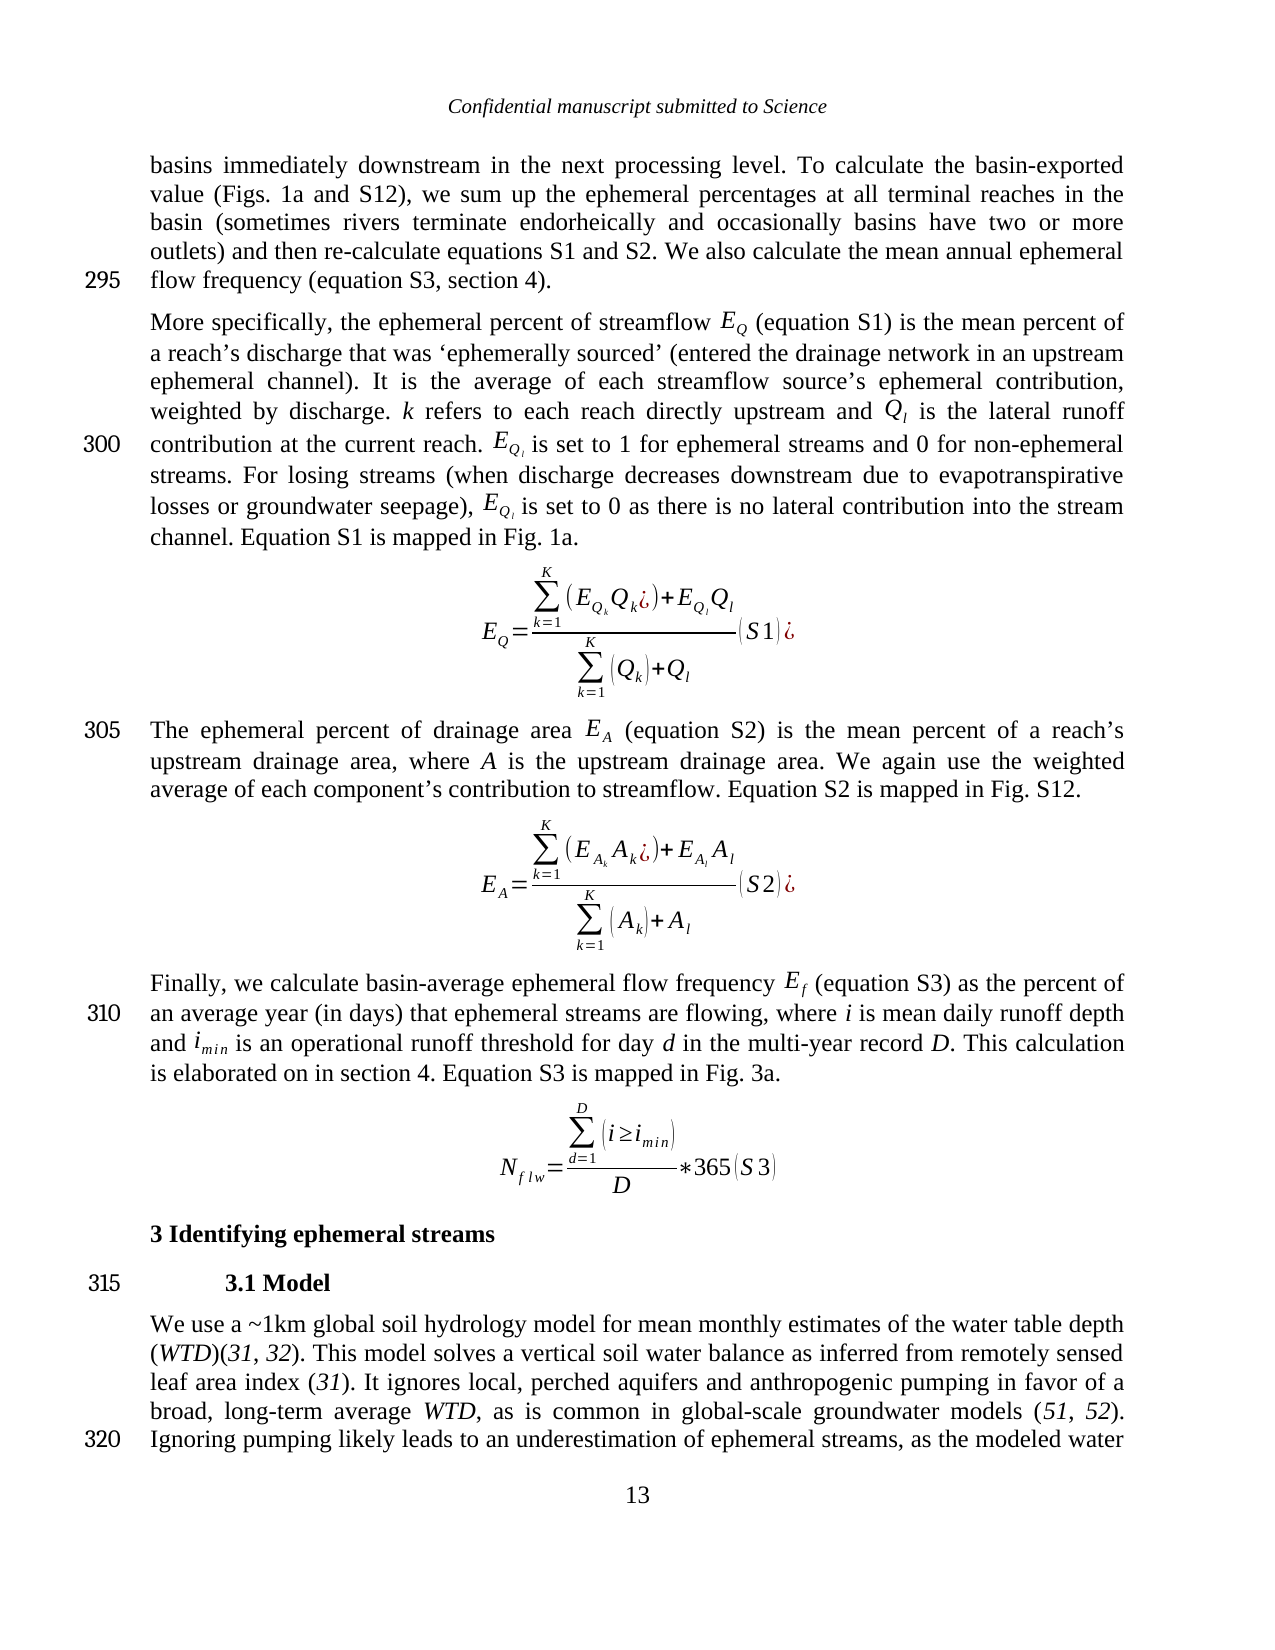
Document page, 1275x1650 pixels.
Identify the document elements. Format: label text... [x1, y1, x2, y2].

text More specifically, the ephemeral percent of streamflow (equation S1) is the mean percent of a reach’s discharge that was ‘ephemerally sourced’ (entered the drainage network in an upstream ephemeral channel). It is the average of each streamflow source’s ephemeral contribution, weighted by discharge. k refers to each reach directly upstream and is the lateral runoff contribution at the current reach. is set to 1 for ephemeral streams and 0 for non-ephemeral streams. For losing streams (when discharge decreases downstream due to evapotranspirative losses or groundwater seepage), is set to 0 as there is no lateral contribution into the stream channel. Equation S1 is mapped in Fig. 1a. [150, 306, 1125, 551]
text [150, 1309, 1125, 1453]
subtitle 3 Identifying ephemeral streams [150, 1219, 1125, 1247]
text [150, 150, 1125, 294]
text Finally, we calculate basin-average ephemeral flow frequency (equation S3) as the percent of an average year (in days) that ephemeral streams are flowing, where i is mean daily runoff depth and is an operational runoff threshold for day d in the multi-year record D. This calculation is elaborated on in section 4. Equation S3 is mapped in Fig. 3a. [150, 967, 1125, 1087]
text The ephemeral percent of drainage area (equation S2) is the mean percent of a reach’s upstream drainage area, where A is the upstream drainage area. We again use the weighted average of each component’s contribution to streamflow. Equation S2 is mapped in Fig. S12. [150, 714, 1125, 803]
subtitle 3.1 Model [225, 1268, 1125, 1297]
